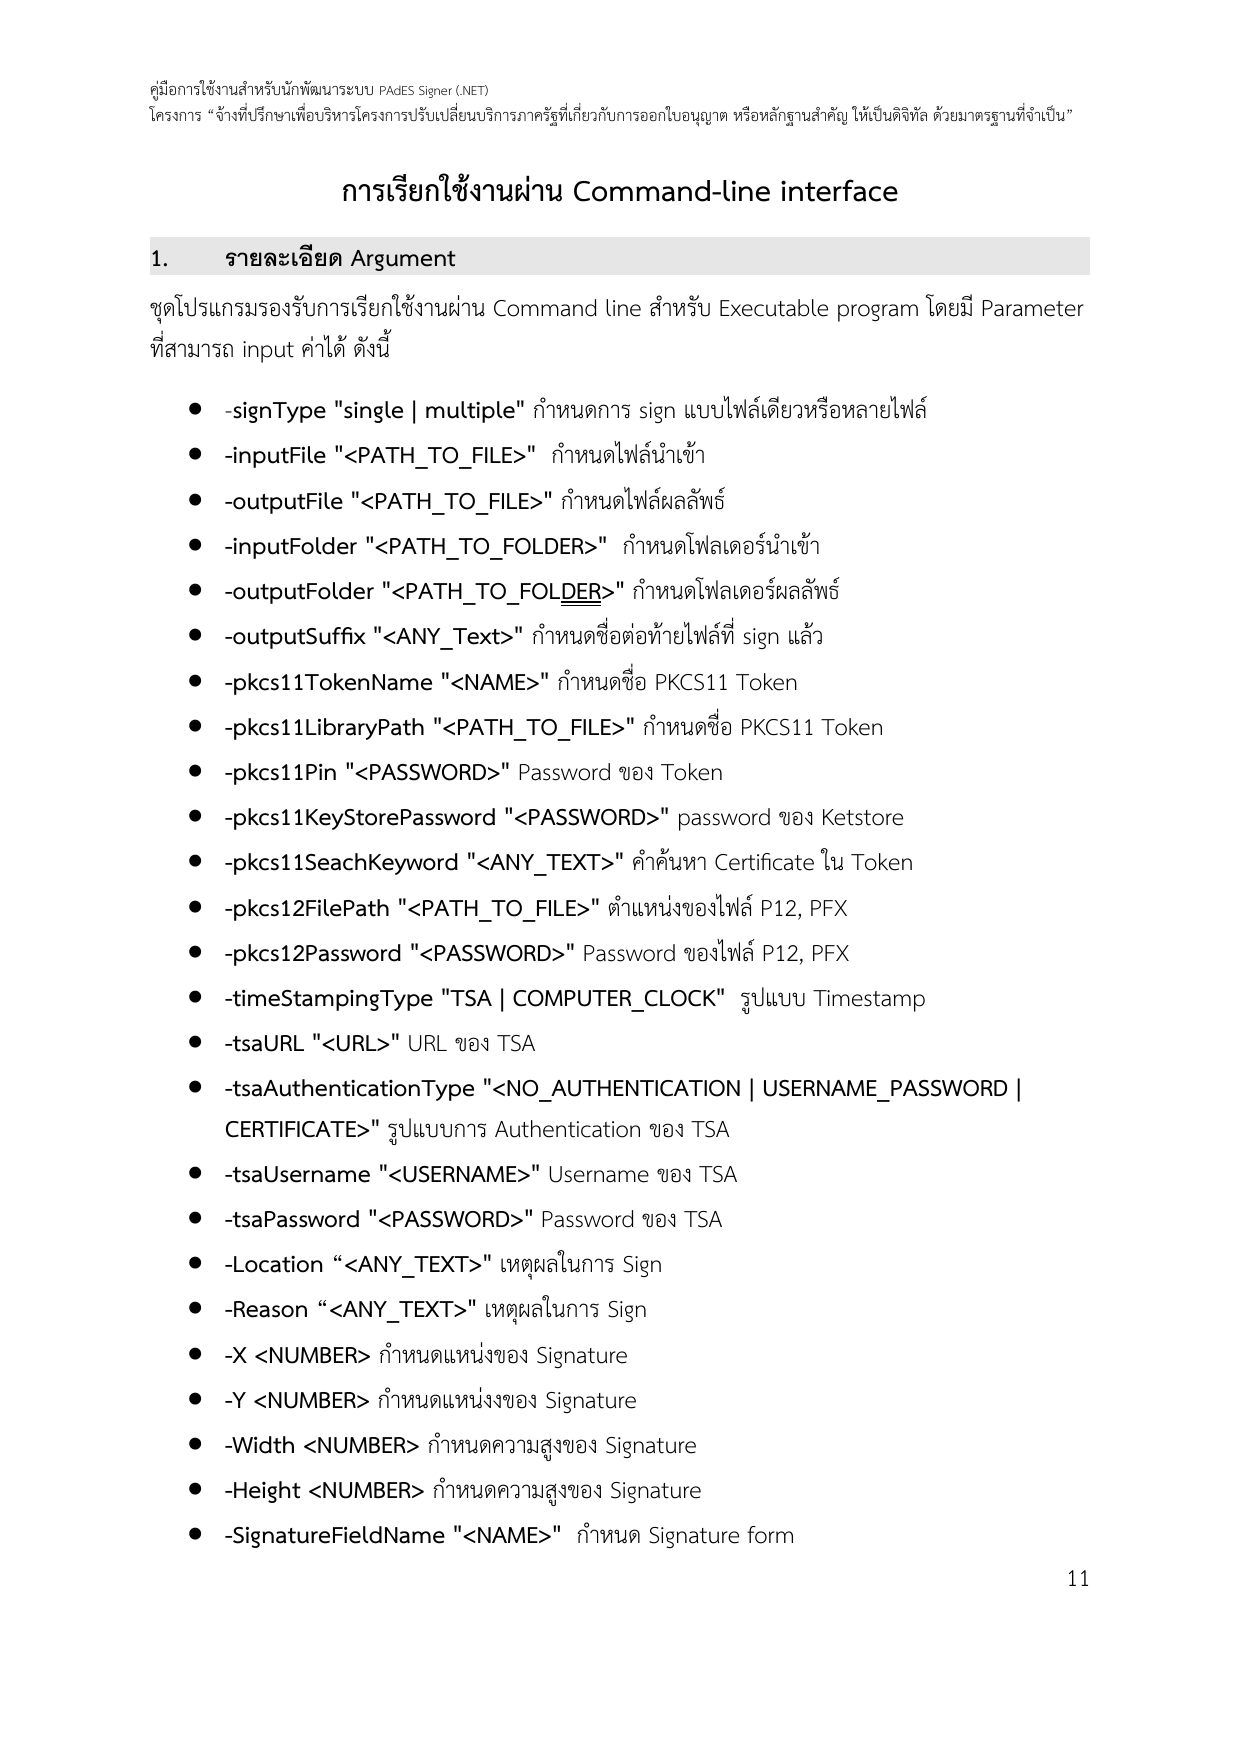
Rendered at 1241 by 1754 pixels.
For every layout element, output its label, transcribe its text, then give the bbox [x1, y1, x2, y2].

subtitle การเรียกใช้งานผ่าน Command-line interface [150, 164, 1090, 212]
list -inputFolder "<PATH_TO_FOLDER>" กำหนดโฟลเดอร์นำเข้า [187, 521, 1090, 563]
list -pkcs11LibraryPath "<PATH_TO_FILE>" กำหนดชื่อ PKCS11 Token [187, 702, 1090, 743]
text ชุดโปรแกรมรองรับการเรียกใช้งานผ่าน Command line สำหรับ Executable program โดยมี Parameter ที่สามารถ input ค่าได้ ดังนี้ [150, 287, 1090, 366]
list -tsaURL "<URL>" URL ของ TSA [187, 1018, 1090, 1060]
list -pkcs11Pin "<PASSWORD>" Password ของ Token [187, 747, 1090, 789]
list -tsaAuthenticationType "<NO_AUTHENTICATION | USERNAME_PASSWORD | CERTIFICATE>" รูปแบบการ Authentication ของ TSA [187, 1063, 1090, 1146]
list -outputFile "<PATH_TO_FILE>" กำหนดไฟล์ผลลัพธ์ [187, 476, 1090, 517]
list -outputSuffix "<ANY_Text>" กำหนดชื่อต่อท้ายไฟล์ที่ sign แล้ว [187, 611, 1090, 653]
list -tsaPassword "<PASSWORD>" Password ของ TSA [187, 1194, 1090, 1236]
list -pkcs12FilePath "<PATH_TO_FILE>" ตำแหน่งของไฟล์ P12, PFX [187, 882, 1090, 924]
list -pkcs12Password "<PASSWORD>" Password ของไฟล์ P12, PFX [187, 928, 1090, 969]
list -SignatureFieldName "<NAME>" กำหนด Signature form [187, 1510, 1090, 1552]
list -inputFile "<PATH_TO_FILE>" กำหนดไฟล์นำเข้า [187, 430, 1090, 472]
list -outputFolder "<PATH_TO_FOLDER>" กำหนดโฟลเดอร์ผลลัพธ์ [187, 566, 1090, 608]
list -pkcs11TokenName "<NAME>" กำหนดชื่อ PKCS11 Token [187, 656, 1090, 698]
list -timeStampingType "TSA | COMPUTER_CLOCK" รูปแบบ Timestamp [187, 973, 1090, 1015]
list -pkcs11SeachKeyword "<ANY_TEXT>" คำค้นหา Certificate ใน Token [187, 837, 1090, 879]
subtitle รายละเอียด Argument [150, 237, 1090, 275]
list -Width <NUMBER> กำหนดความสูงของ Signature [187, 1420, 1090, 1462]
list -Reason “<ANY_TEXT>" เหตุผลในการ Sign [187, 1284, 1090, 1326]
list -pkcs11KeyStorePassword "<PASSWORD>" password ของ Ketstore [187, 792, 1090, 834]
list -Y <NUMBER> กำหนดแหน่งงของ Signature [187, 1375, 1090, 1417]
list -Location “<ANY_TEXT>" เหตุผลในการ Sign [187, 1239, 1090, 1281]
list -signType "single | multiple" กำหนดการ sign แบบไฟล์เดียวหรือหลายไฟล์ [187, 385, 1090, 427]
list -tsaUsername "<USERNAME>" Username ของ TSA [187, 1149, 1090, 1191]
list -Height <NUMBER> กำหนดความสูงของ Signature [187, 1465, 1090, 1507]
list -X <NUMBER> กำหนดแหน่งของ Signature [187, 1329, 1090, 1371]
